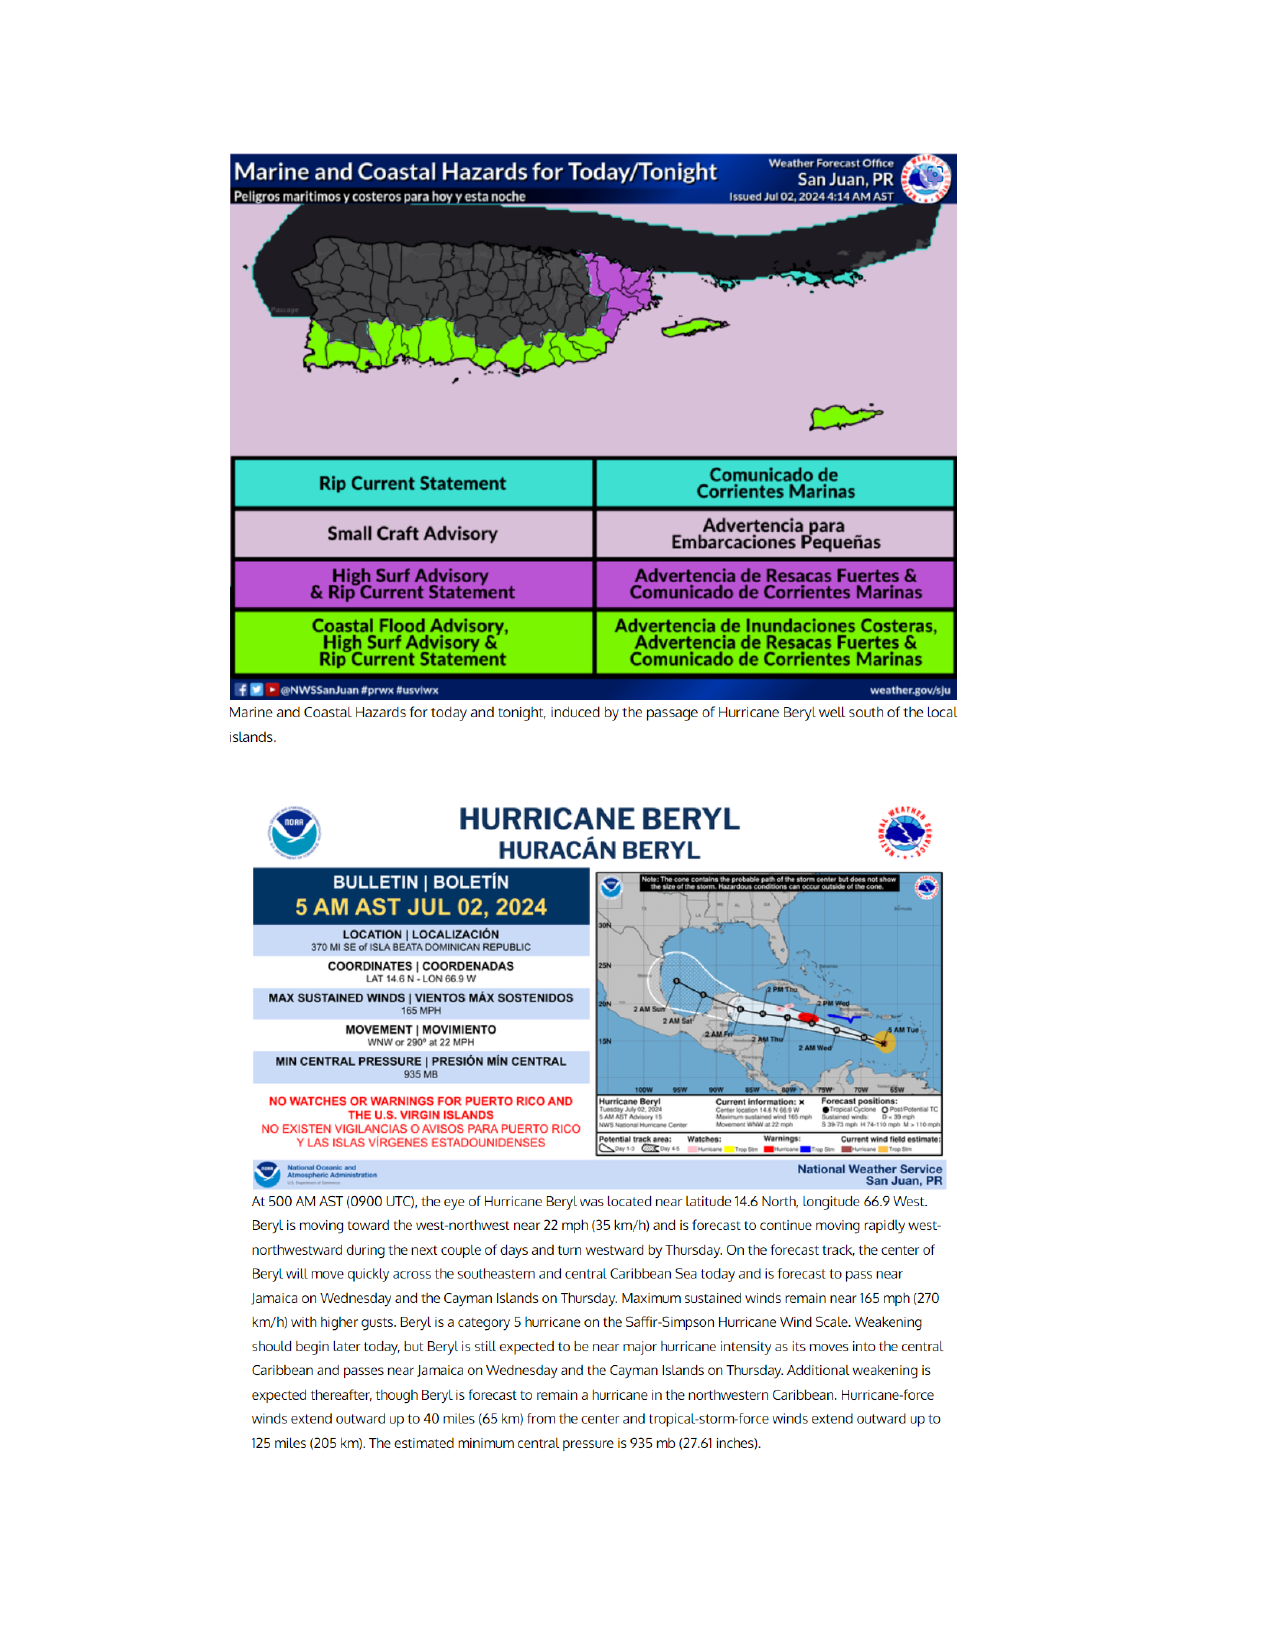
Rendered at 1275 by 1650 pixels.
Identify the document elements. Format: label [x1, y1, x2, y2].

picture [234, 778, 947, 1453]
picture [222, 150, 959, 749]
